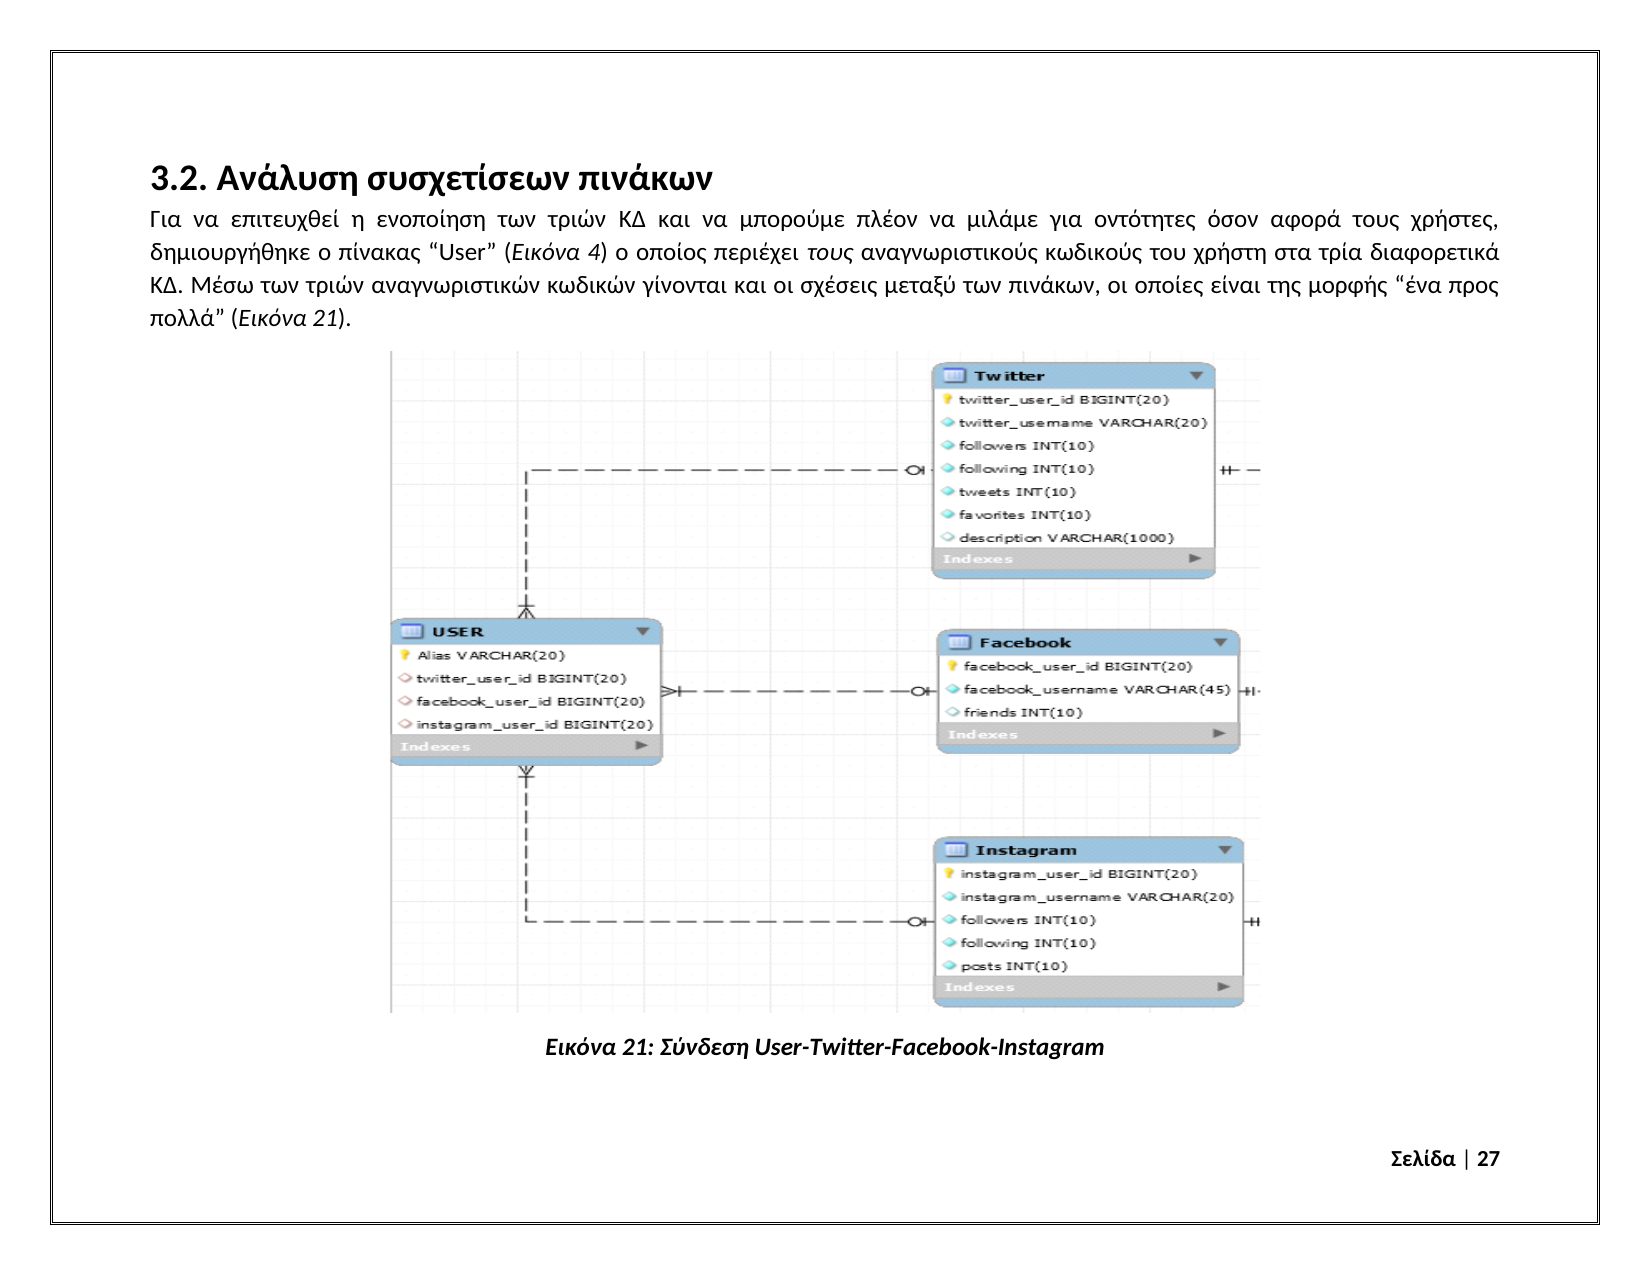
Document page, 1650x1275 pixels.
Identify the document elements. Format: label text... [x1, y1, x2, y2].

text Εικόνα 21: Σύνδεση User-Twitter-Facebook-Instagram [150, 1031, 1500, 1062]
text Για να επιτευχθεί η ενοποίηση των τριών ΚΔ και να μπορούμε πλέον να μιλάμε για οντότητες όσον αφορά τους χρήστες, δημιουργήθηκε ο πίνακας “User” (Εικόνα 4) ο οποίος περιέχει τους αναγνωριστικούς κωδικούς του χρήστη στα τρία διαφορετικά ΚΔ. Μέσω των τριών αναγνωριστικών κωδικών γίνονται και οι σχέσεις μεταξύ των πινάκων, οι οποίες είναι της μορφής “ένα προς πολλά” (Εικόνα 21). [150, 204, 1500, 333]
subtitle 3.2. Ανάλυση συσχετίσεων πινάκων [150, 154, 1500, 200]
picture [389, 351, 1261, 1013]
